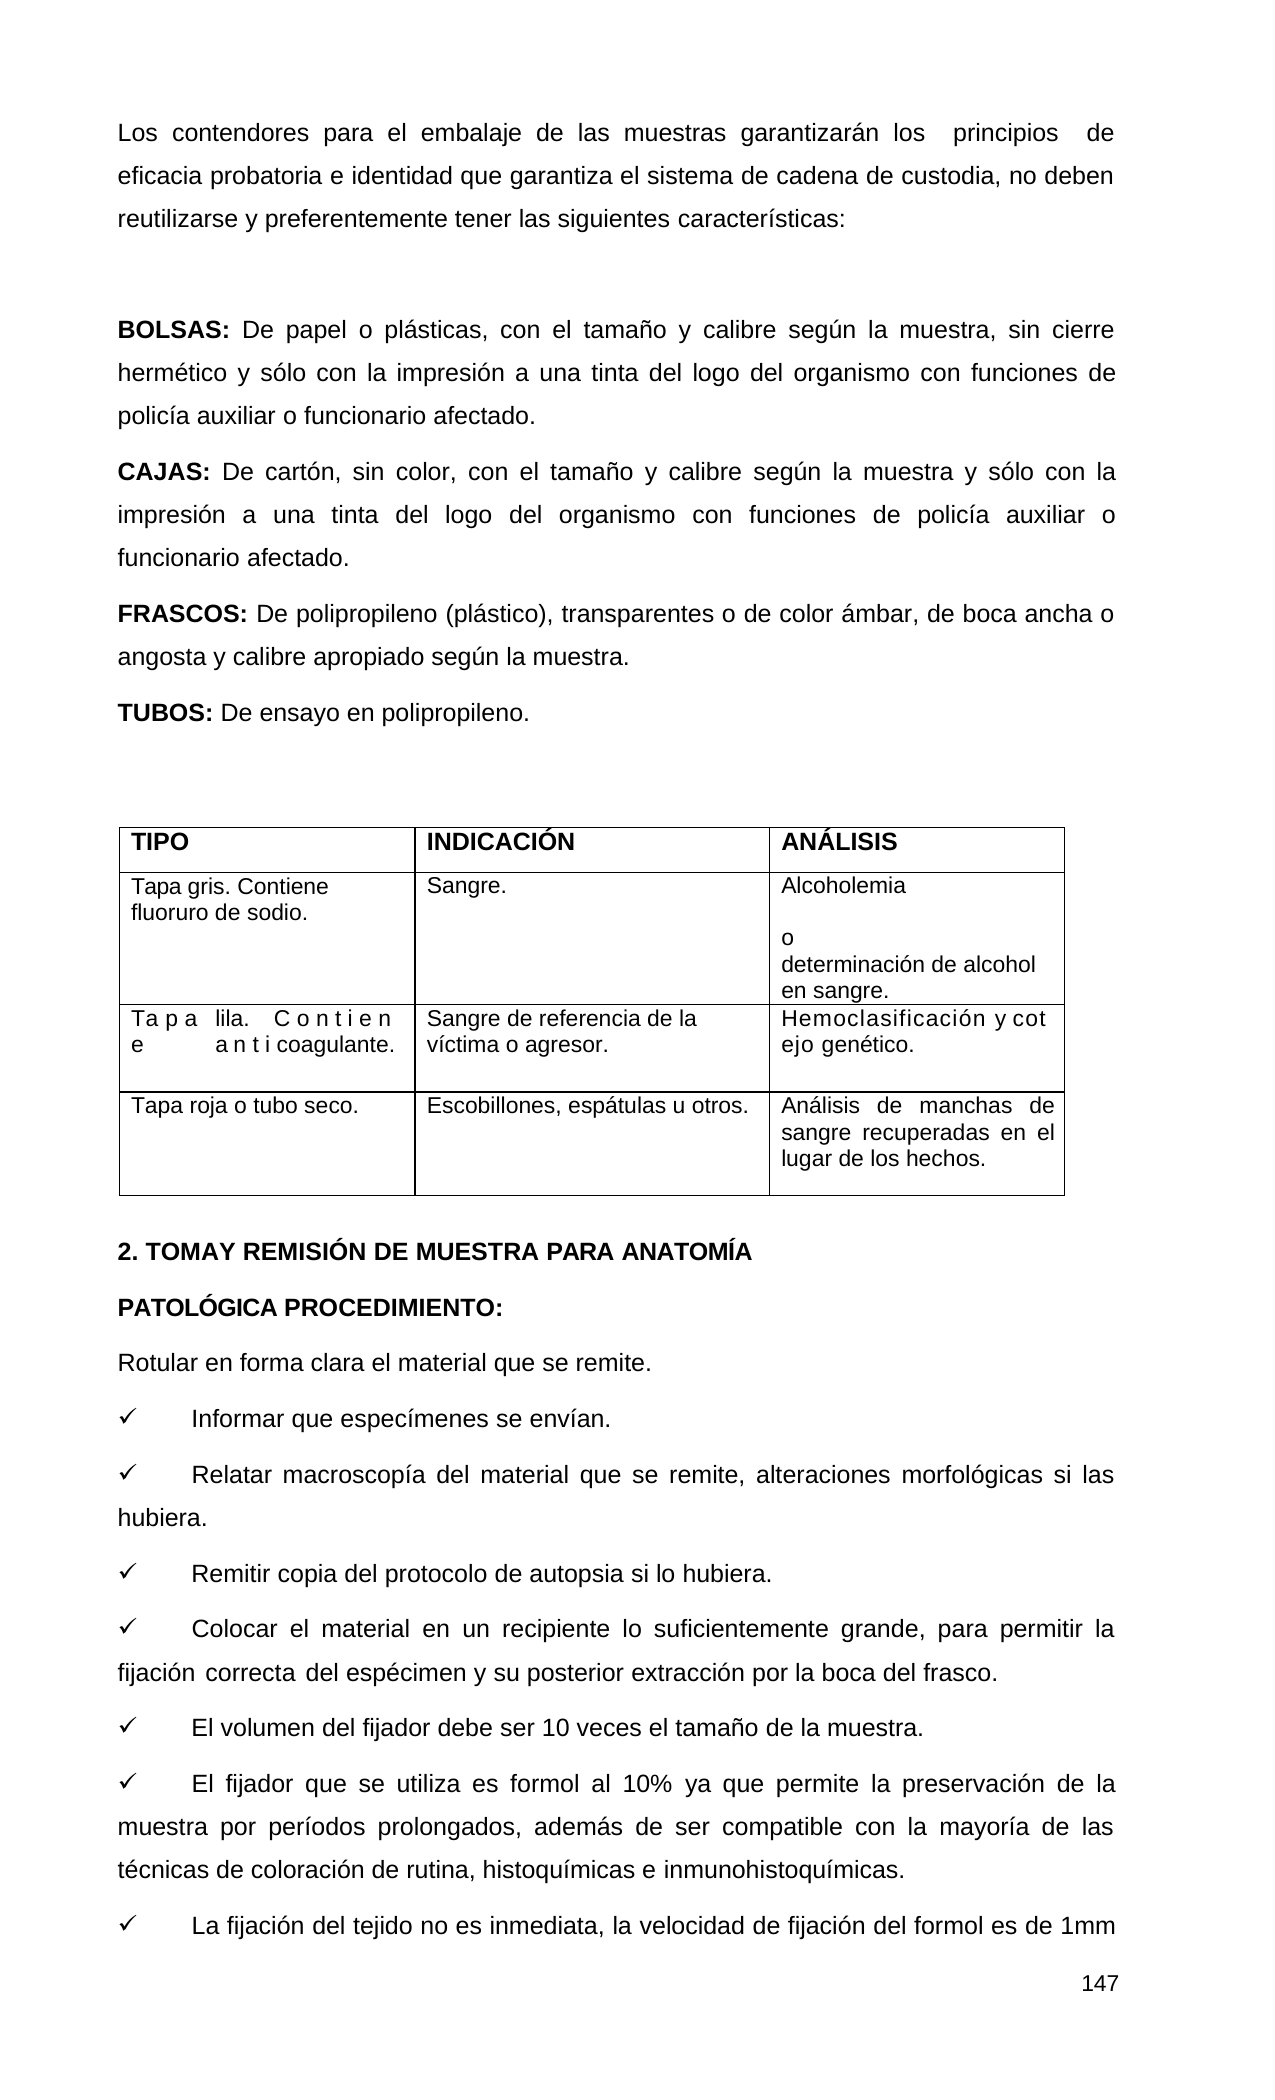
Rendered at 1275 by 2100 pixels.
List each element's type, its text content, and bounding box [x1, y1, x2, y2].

text Los contendores para el embalaje de las muestras garantizarán los principios de eficacia probatoria e identidad que garantiza el sistema de cadena de custodia, no deben reutilizarse y preferentemente tener las siguientes características: [117, 118, 1116, 233]
text BOLSAS: De papel o plásticas, con el tamaño y calibre según la muestra, sin cierre hermético y sólo con la impresión a una tinta del logo del organismo con funciones de policía auxiliar o funcionario afectado. [117, 315, 1116, 430]
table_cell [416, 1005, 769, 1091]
subtitle TOMAY REMISIÓN DE MUESTRA PARA ANATOMÍA PATOLÓGICA PROCEDIMIENTO: [117, 1237, 911, 1321]
text FRASCOS: De polipropileno (plástico), transparentes o de color ámbar, de boca ancha o angosta y calibre apropiado según la muestra. [117, 599, 1116, 671]
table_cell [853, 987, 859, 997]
text TUBOS: De ensayo en polipropileno. [117, 698, 1250, 726]
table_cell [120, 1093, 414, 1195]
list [117, 1911, 1116, 1940]
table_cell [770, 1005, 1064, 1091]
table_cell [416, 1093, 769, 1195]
list El volumen del fijador debe ser 10 veces el tamaño de la muestra. [117, 1713, 1250, 1742]
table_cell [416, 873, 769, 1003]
text CAJAS: De cartón, sin color, con el tamaño y calibre según la muestra y sólo con la impresión a una tinta del logo del organismo con funciones de policía auxiliar o funcionario afectado. [117, 457, 1116, 572]
list El fijador que se utiliza es formol al 10% ya que permite la preservación de la muestra por períodos prolongados, además de ser compatible con la mayoría de las técnicas de coloración de rutina, histoquímicas e inmunohistoquímicas. [117, 1769, 1116, 1884]
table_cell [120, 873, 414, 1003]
list Informar que especímenes se envían. [117, 1404, 1250, 1433]
list Relatar macroscopía del material que se remite, alteraciones morfológicas si las hubiera. [117, 1460, 1116, 1532]
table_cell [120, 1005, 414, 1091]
list Remitir copia del protocolo de autopsia si lo hubiera. [117, 1558, 1250, 1587]
list Colocar el material en un recipiente lo suficientemente grande, para permitir la fijación correcta del espécimen y su posterior extracción por la boca del frasco. [117, 1614, 1116, 1686]
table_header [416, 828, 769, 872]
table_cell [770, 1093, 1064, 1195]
text Rotular en forma clara el material que se remite. [117, 1348, 1250, 1377]
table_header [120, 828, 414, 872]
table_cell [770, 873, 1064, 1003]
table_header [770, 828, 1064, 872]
